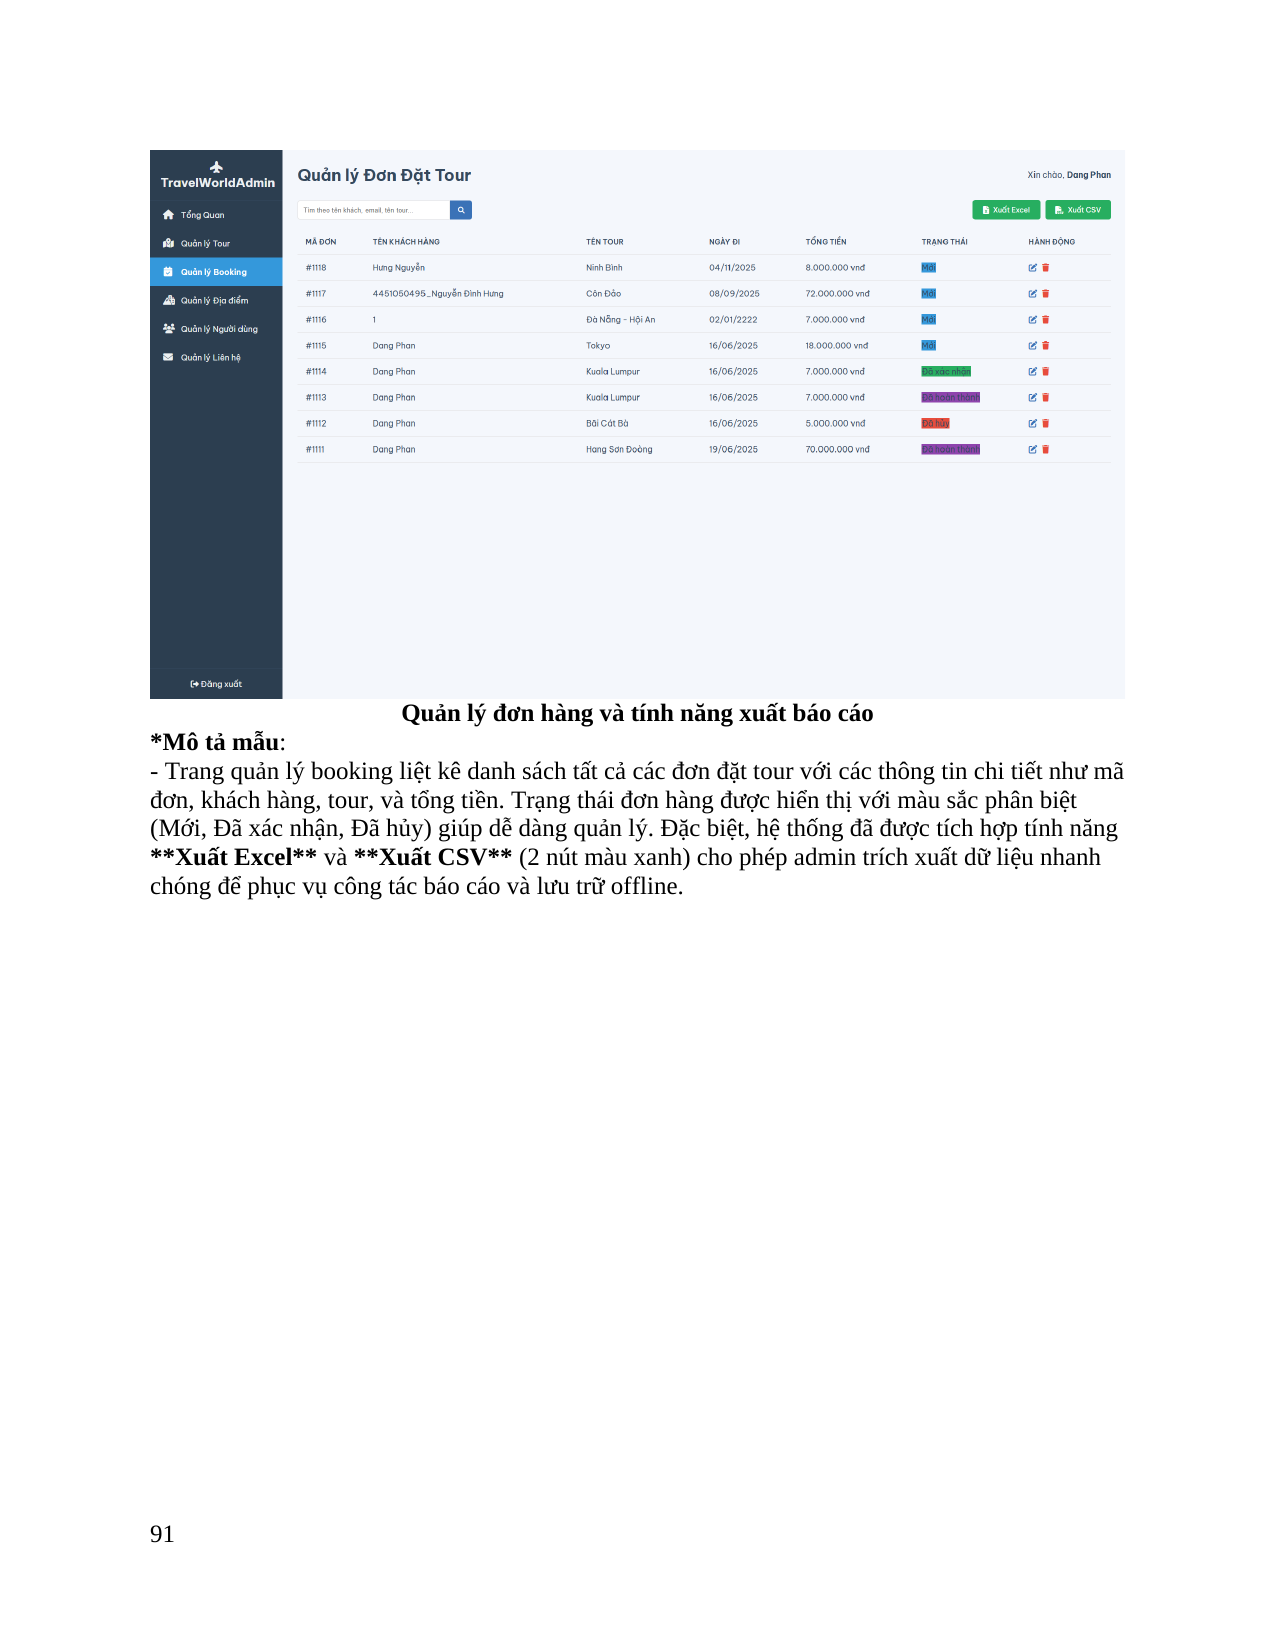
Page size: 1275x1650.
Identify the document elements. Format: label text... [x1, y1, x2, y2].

picture [150, 150, 1125, 699]
text - Trang quản lý booking liệt kê danh sách tất cả các đơn đặt tour với các thông tin chi tiết như mã đơn, khách hàng, tour, và tổng tiền. Trạng thái đơn hàng được hiển thị với màu sắc phân biệt (Mới, Đã xác nhận, Đã hủy) giúp dễ dàng quản lý. Đặc biệt, hệ thống đã được tích hợp tính năng **Xuất Excel** và **Xuất CSV** (2 nút màu xanh) cho phép admin trích xuất dữ liệu nhanh chóng để phục vụ công tác báo cáo và lưu trữ offline. [150, 756, 1125, 900]
text *Mô tả mẫu: [150, 727, 1125, 756]
text Quản lý đơn hàng và tính năng xuất báo cáo [150, 699, 1125, 727]
